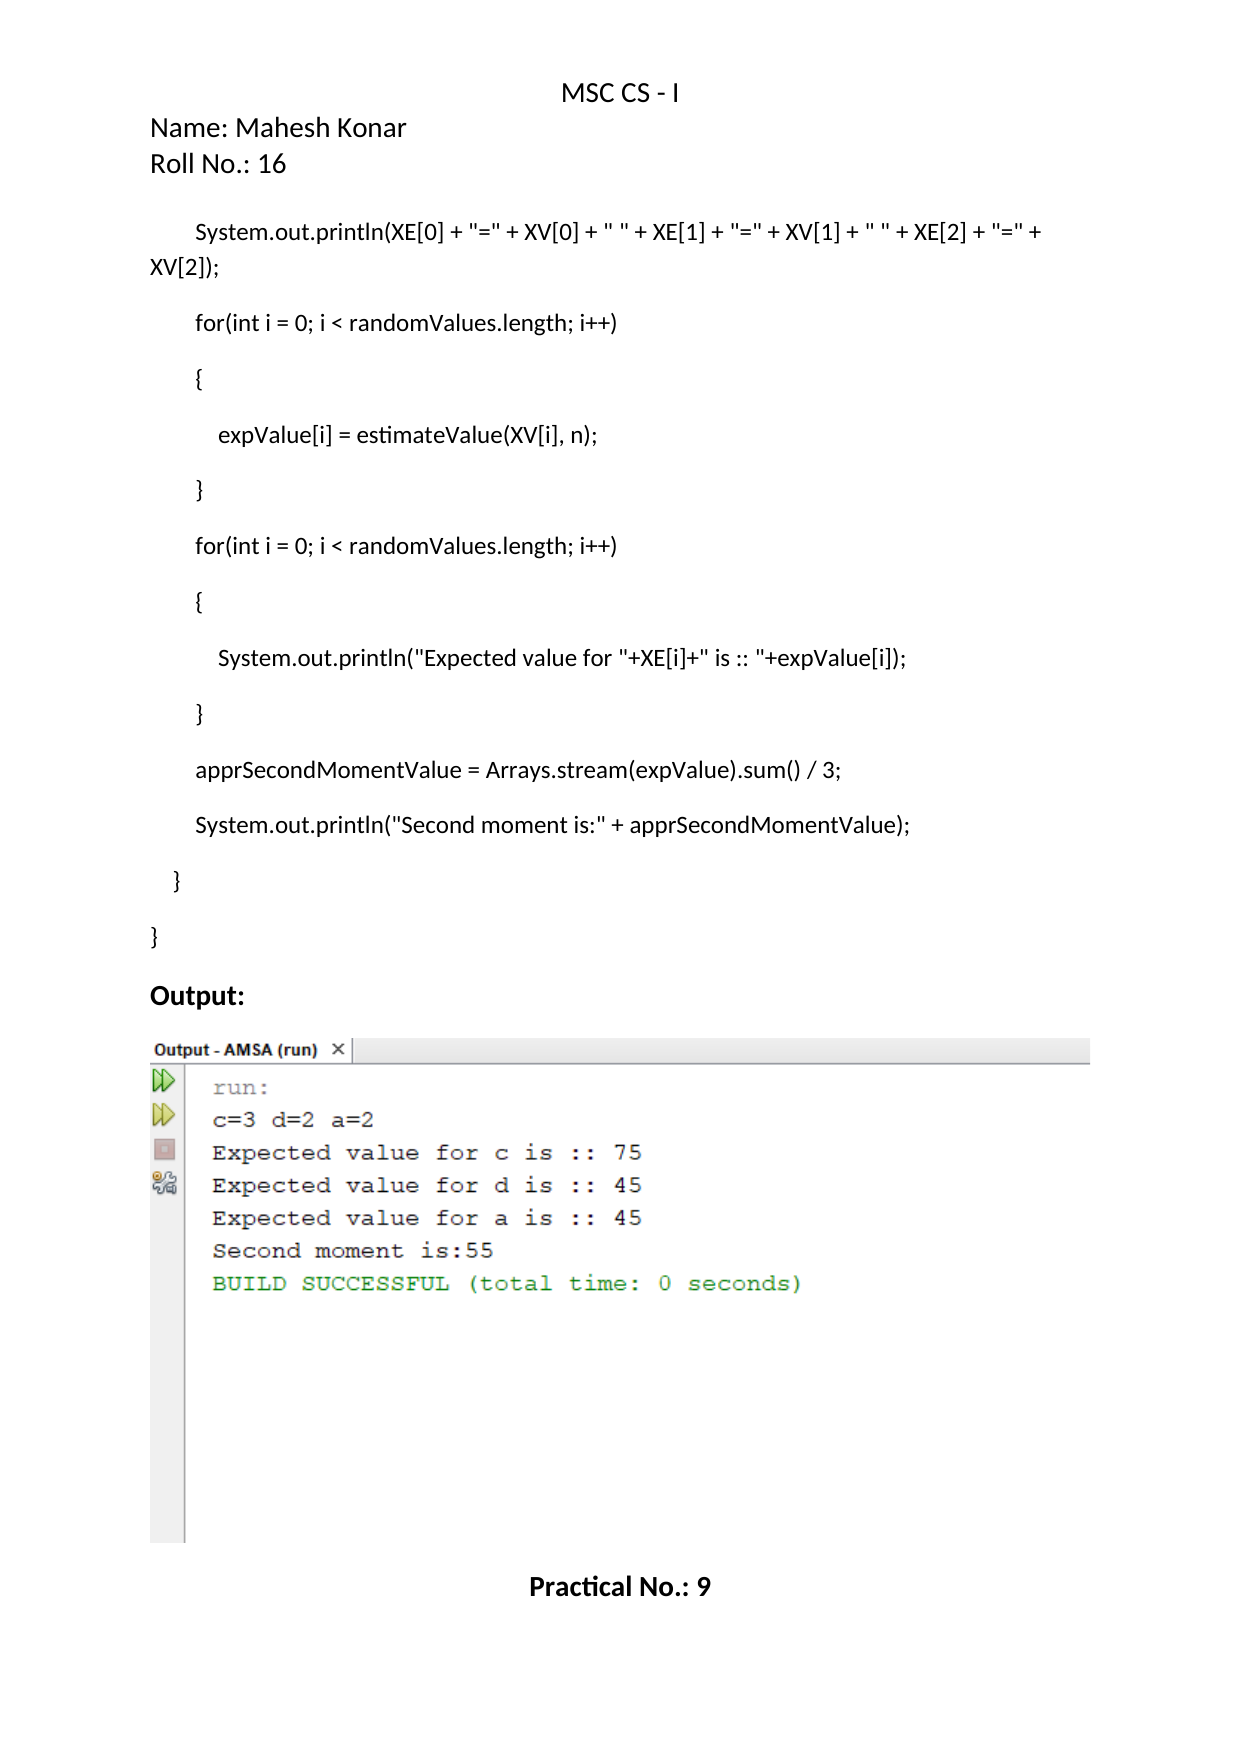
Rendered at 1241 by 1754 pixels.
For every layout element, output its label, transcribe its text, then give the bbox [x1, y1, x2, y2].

text System.out.println(XE[0] + "=" + XV[0] + " " + XE[1] + "=" + XV[1] + " " + XE[2] + "=" + XV[2]); [150, 216, 1090, 282]
text } [150, 698, 1090, 728]
text System.out.println("Second moment is:" + apprSecondMomentValue); [150, 809, 1090, 840]
text apprSecondMomentValue = Arrays.stream(expValue).sum() / 3; [150, 754, 1090, 784]
text { [150, 363, 1090, 393]
text for(int i = 0; i < randomValues.length; i++) [150, 530, 1090, 561]
text Practical No.: 9 [150, 1568, 1090, 1604]
text } [150, 865, 1090, 896]
text expValue[i] = estimateValue(XV[i], n); [150, 419, 1090, 449]
text System.out.println("Expected value for "+XE[i]+" is :: "+expValue[i]); [150, 642, 1090, 673]
text Output: [150, 977, 1090, 1013]
picture [150, 1038, 1091, 1543]
text } [150, 921, 1090, 952]
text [150, 307, 1090, 338]
text { [150, 586, 1090, 617]
text } [150, 474, 1090, 505]
